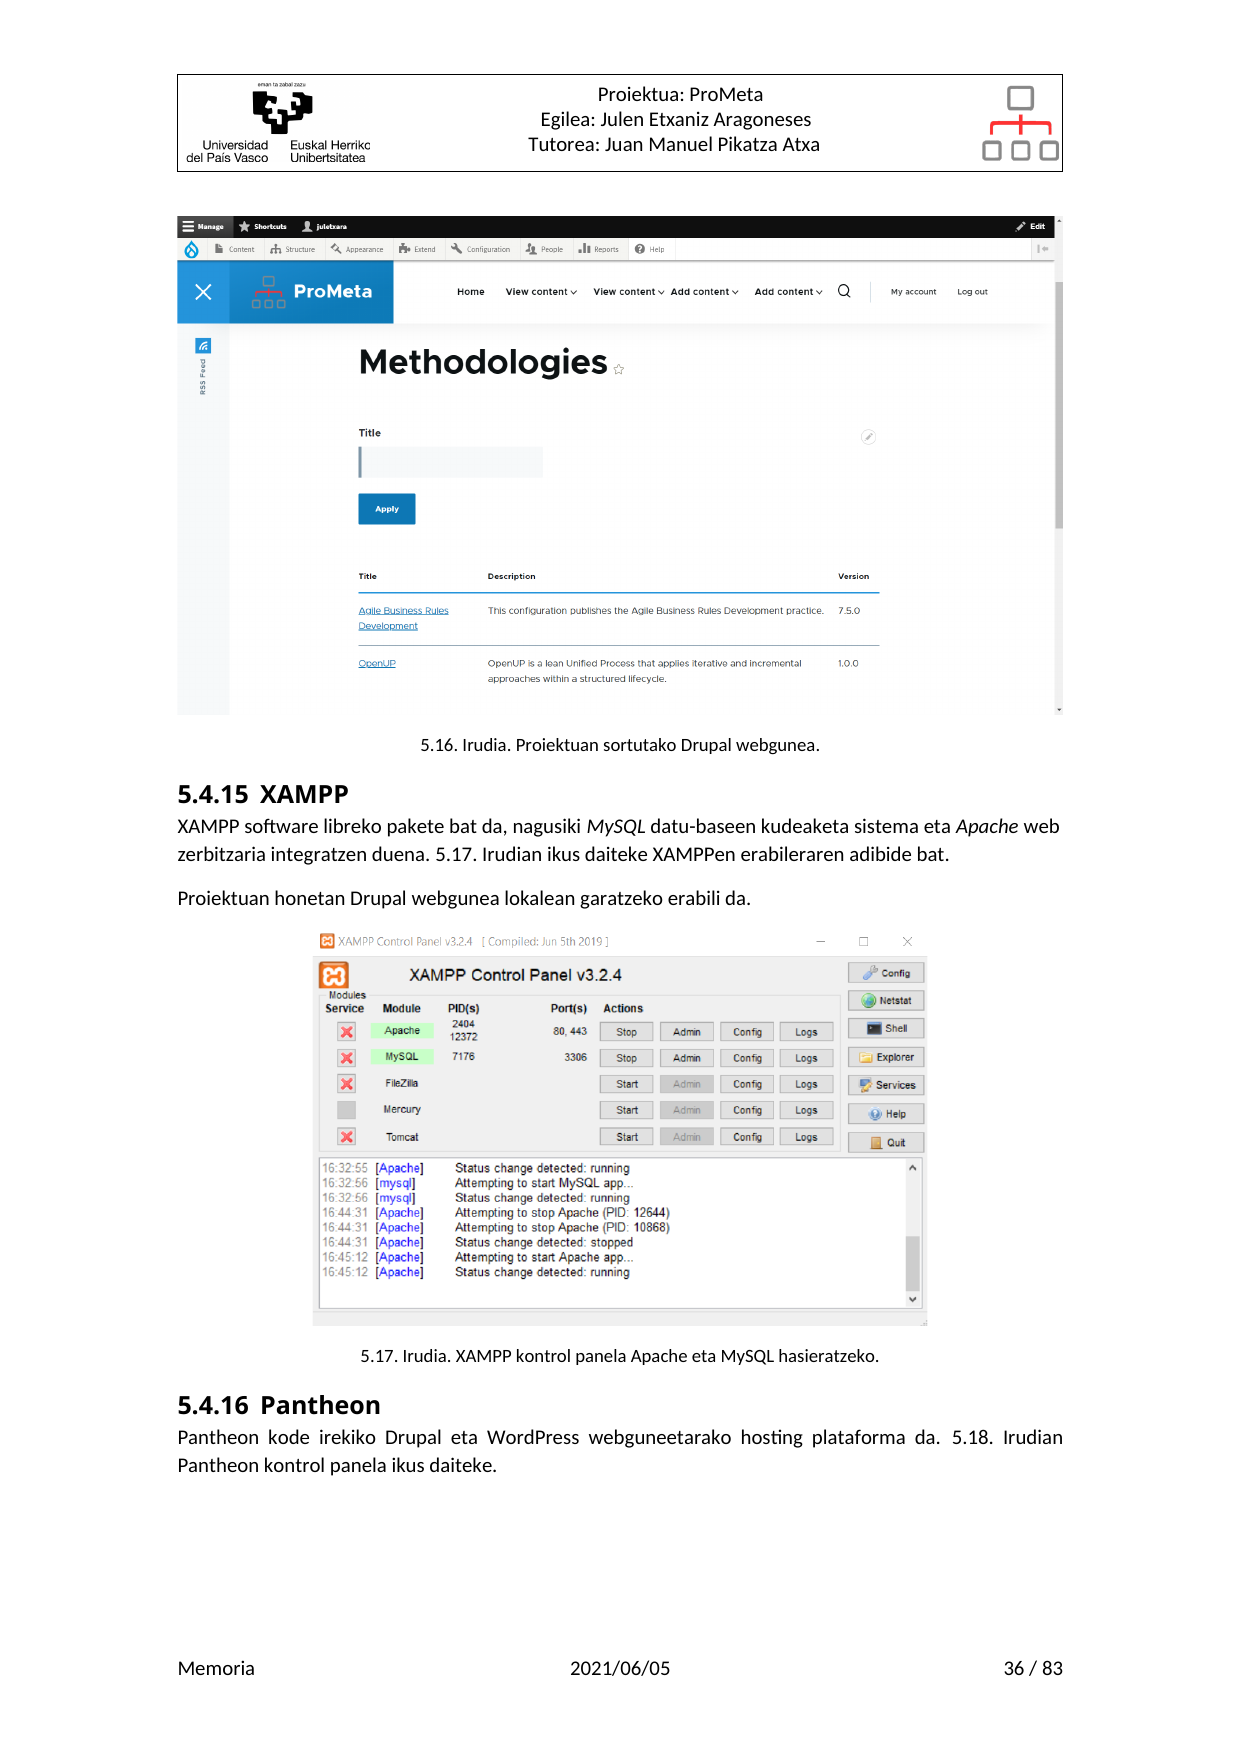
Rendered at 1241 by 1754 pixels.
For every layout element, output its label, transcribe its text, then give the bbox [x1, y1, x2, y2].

subtitle Pantheon [177, 1388, 1063, 1422]
picture [312, 928, 928, 1326]
picture [978, 80, 1060, 162]
picture [182, 80, 370, 162]
picture [177, 216, 1063, 715]
subtitle XAMPP [177, 777, 1063, 811]
text Proiektuan honetan Drupal webgunea lokalean garatzeko erabili da. [177, 885, 1063, 910]
